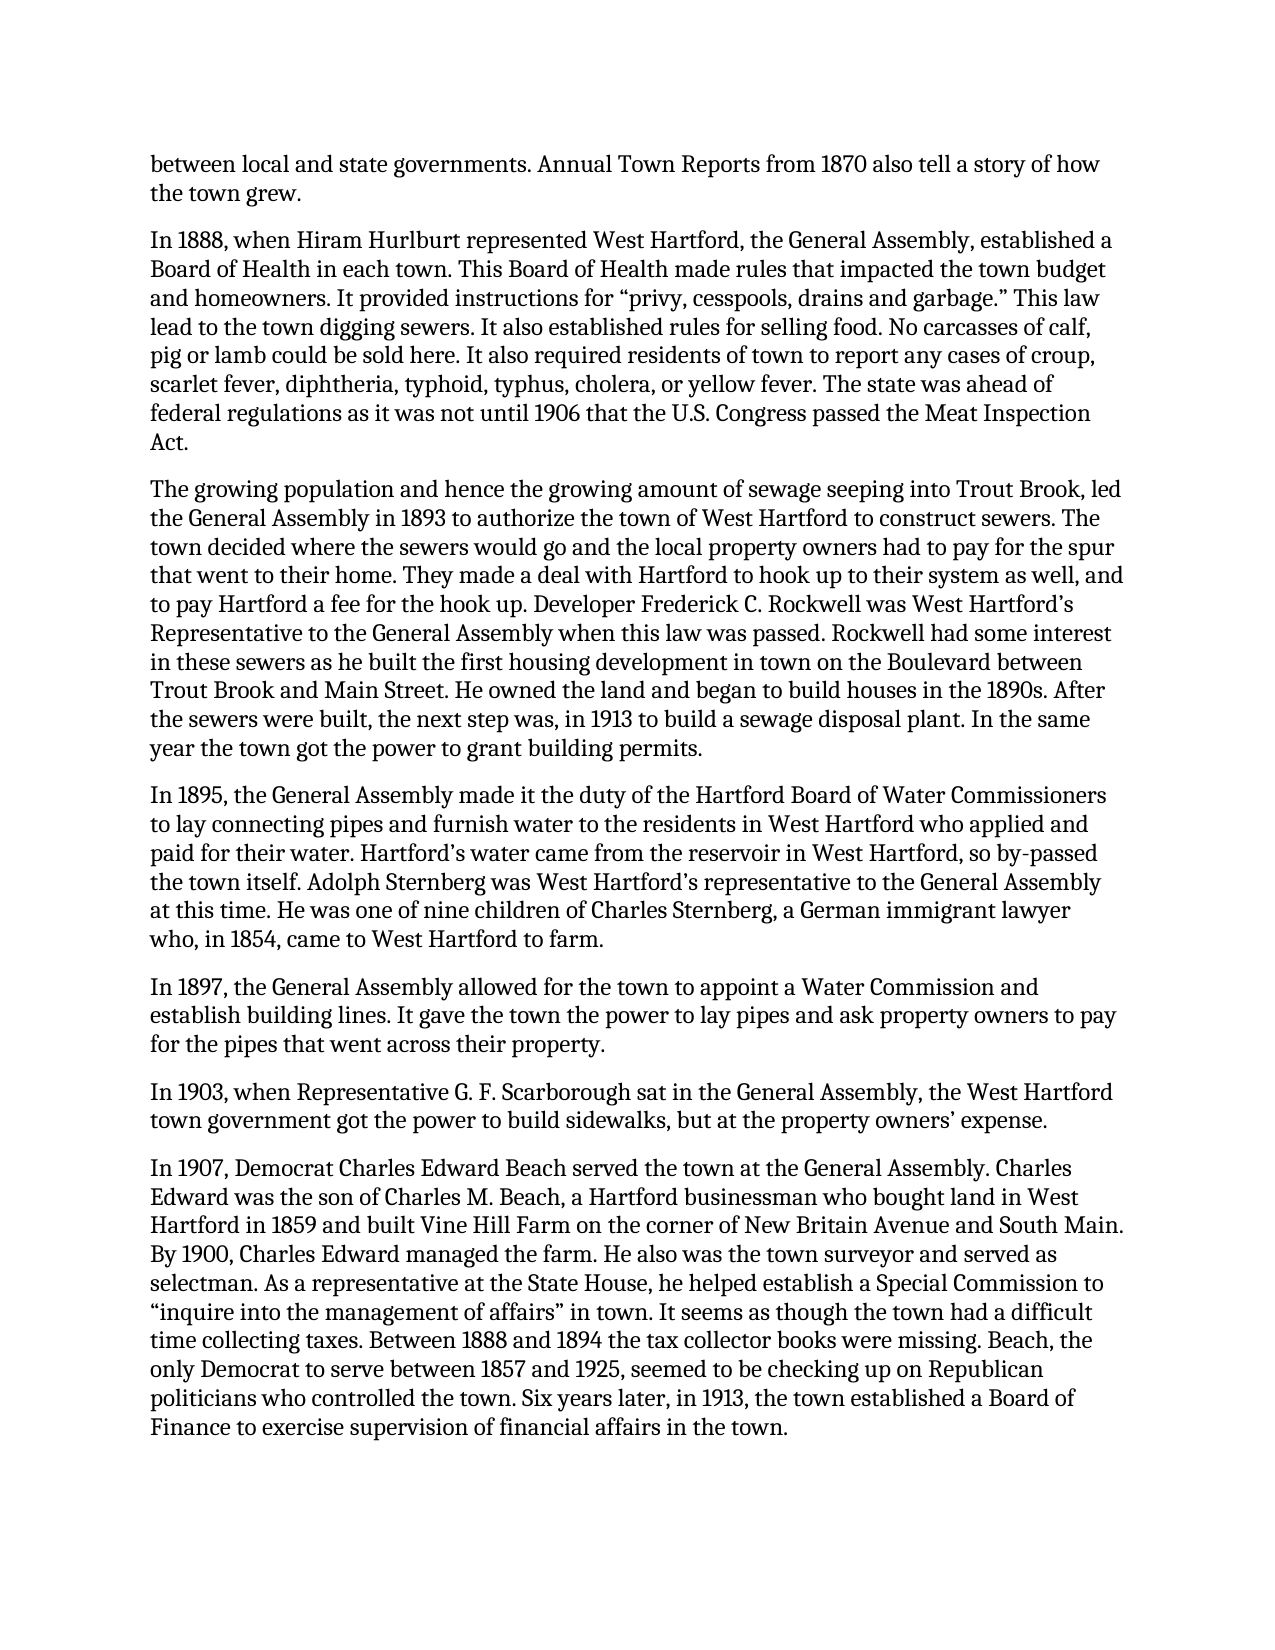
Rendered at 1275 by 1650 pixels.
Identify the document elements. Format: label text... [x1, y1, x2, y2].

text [150, 150, 1125, 207]
text In 1888, when Hiram Hurlburt represented West Hartford, the General Assembly, established a Board of Health in each town. This Board of Health made rules that impacted the town budget and homeowners. It provided instructions for “privy, cesspools, drains and garbage.” This law lead to the town digging sewers. It also established rules for selling food. No carcasses of calf, pig or lamb could be sold here. It also required residents of town to report any cases of croup, scarlet fever, diphtheria, typhoid, typhus, cholera, or yellow fever. The state was ahead of federal regulations as it was not until 1906 that the U.S. Congress passed the Meat Inspection Act. [150, 226, 1125, 456]
text In 1895, the General Assembly made it the duty of the Hartford Board of Water Commissioners to lay connecting pipes and furnish water to the residents in West Hartford who applied and paid for their water. Hartford’s water came from the reservoir in West Hartford, so by-passed the town itself. Adolph Sternberg was West Hartford’s representative to the General Assembly at this time. He was one of nine children of Charles Sternberg, a German immigrant lawyer who, in 1854, came to West Hartford to farm. [150, 781, 1125, 954]
text The growing population and hence the growing amount of sewage seeping into Trout Brook, led the General Assembly in 1893 to authorize the town of West Hartford to construct sewers. The town decided where the sewers would go and the local property owners had to pay for the spur that went to their home. They made a deal with Hartford to hook up to their system as well, and to pay Hartford a fee for the hook up. Developer Frederick C. Rockwell was West Hartford’s Representative to the General Assembly when this law was passed. Rockwell had some interest in these sewers as he built the first housing development in town on the Boulevard between Trout Brook and Main Street. He owned the land and began to build houses in the 1890s. After the sewers were built, the next step was, in 1913 to build a sewage disposal plant. In the same year the town got the power to grant building permits. [150, 475, 1125, 762]
text In 1907, Democrat Charles Edward Beach served the town at the General Assembly. Charles Edward was the son of Charles M. Beach, a Hartford businessman who bought land in West Hartford in 1859 and built Vine Hill Farm on the corner of New Britain Avenue and South Main. By 1900, Charles Edward managed the farm. He also was the town surveyor and served as selectman. As a representative at the State House, he helped establish a Special Commission to “inquire into the management of affairs” in town. It seems as though the town had a difficult time collecting taxes. Between 1888 and 1894 the tax collector books were missing. Beach, the only Democrat to serve between 1857 and 1925, seemed to be checking up on Republican politicians who controlled the town. Six years later, in 1913, the town established a Board of Finance to exercise supervision of financial affairs in the town. [150, 1154, 1125, 1441]
text In 1897, the General Assembly allowed for the town to appoint a Water Commission and establish building lines. It gave the town the power to lay pipes and ask property owners to pay for the pipes that went across their property. [150, 972, 1125, 1059]
text In 1903, when Representative G. F. Scarborough sat in the General Assembly, the West Hartford town government got the power to build sidewalks, but at the property owners’ expense. [150, 1077, 1125, 1135]
